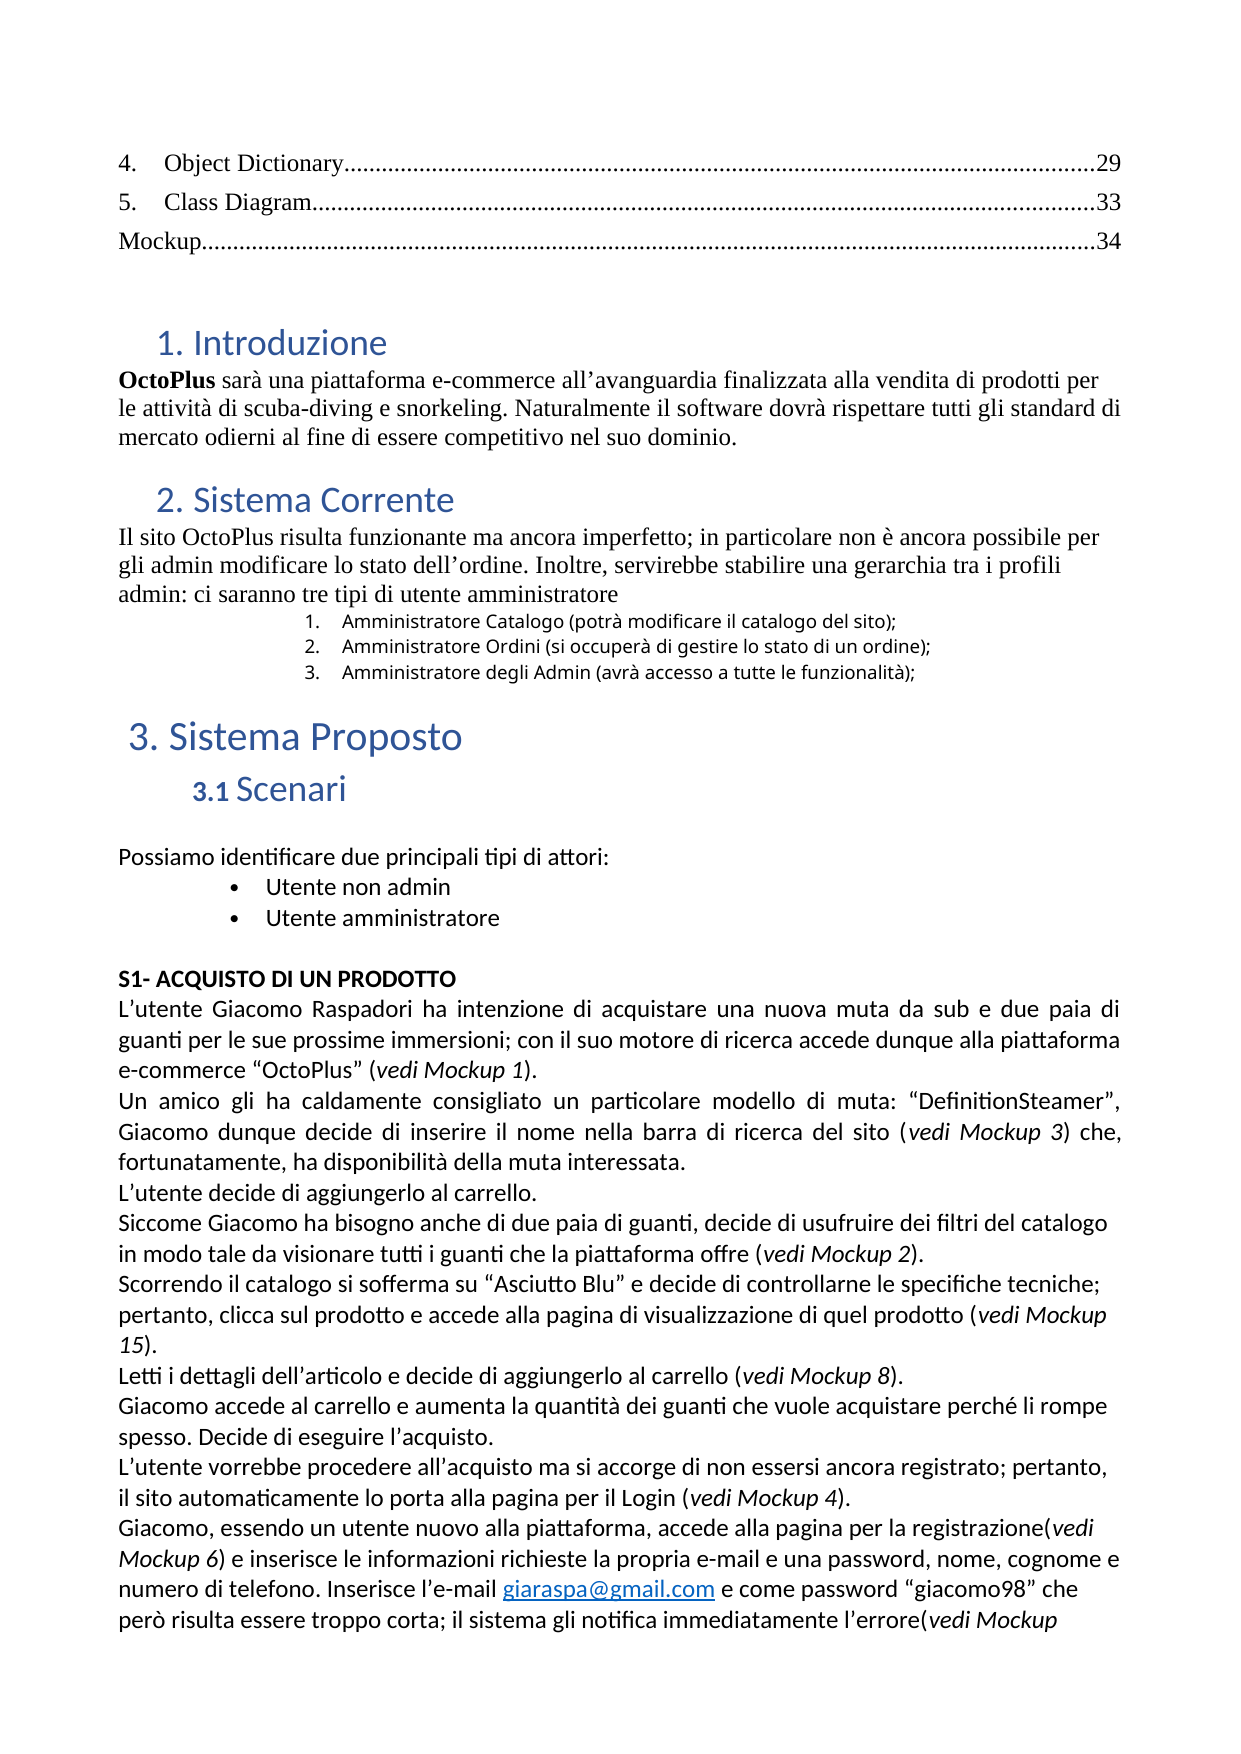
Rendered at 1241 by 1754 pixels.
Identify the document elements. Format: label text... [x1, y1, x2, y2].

text Giacomo accede al carrello e aumenta la quantità dei guanti che vuole acquistare perché li rompe spesso. Decide di eseguire l’acquisto. [118, 1390, 1122, 1451]
text Un amico gli ha caldamente consigliato un particolare modello di muta: “DefinitionSteamer”, Giacomo dunque decide di inserire il nome nella barra di ricerca del sito (vedi Mockup 3) che, fortunatamente, ha disponibilità della muta interessata. [118, 1085, 1122, 1177]
subtitle 3.1 Scenari [118, 764, 1122, 810]
list Utente amministratore [231, 902, 1122, 932]
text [118, 1512, 1122, 1634]
subtitle Sistema Corrente [156, 476, 1122, 522]
subtitle Introduzione [156, 319, 1122, 365]
list Amministratore Ordini (si occuperà di gestire lo stato di un ordine); [304, 633, 1122, 659]
list Utente non admin [231, 871, 1122, 902]
text Il sito OctoPlus risulta funzionante ma ancora imperfetto; in particolare non è ancora possibile per gli admin modificare lo stato dell’ordine. Inoltre, servirebbe stabilire una gerarchia tra i profili admin: ci saranno tre tipi di utente amministratore [118, 522, 1122, 608]
list Amministratore degli Admin (avrà accesso a tutte le funzionalità); [304, 659, 1122, 684]
subtitle 3. Sistema Proposto [118, 709, 1122, 760]
text Siccome Giacomo ha bisogno anche di due paia di guanti, decide di usufruire dei filtri del catalogo in modo tale da visionare tutti i guanti che la piattaforma offre (vedi Mockup 2). [118, 1207, 1122, 1268]
text Possiamo identificare due principali tipi di attori: [118, 841, 1122, 871]
text L’utente decide di aggiungerlo al carrello. [118, 1177, 1122, 1207]
text Scorrendo il catalogo si sofferma su “Asciutto Blu” e decide di controllarne le specifiche tecniche; pertanto, clicca sul prodotto e accede alla pagina di visualizzazione di quel prodotto (vedi Mockup 15). [118, 1268, 1122, 1360]
list Amministratore Catalogo (potrà modificare il catalogo del sito); [304, 608, 1122, 633]
text S1- ACQUISTO DI UN PRODOTTO [118, 963, 1122, 993]
text OctoPlus sarà una piattaforma e-commerce all’avanguardia finalizzata alla vendita di prodotti per le attività di scuba-diving e snorkeling. Naturalmente il software dovrà rispettare tutti gli standard di mercato odierni al fine di essere competitivo nel suo dominio. [118, 365, 1122, 451]
text L’utente Giacomo Raspadori ha intenzione di acquistare una nuova muta da sub e due paia di guanti per le sue prossime immersioni; con il suo motore di ricerca accede dunque alla piattaforma e-commerce “OctoPlus” (vedi Mockup 1). [118, 993, 1122, 1085]
text Letti i dettagli dell’articolo e decide di aggiungerlo al carrello (vedi Mockup 8). [118, 1360, 1122, 1390]
text L’utente vorrebbe procedere all’acquisto ma si accorge di non essersi ancora registrato; pertanto, il sito automaticamente lo porta alla pagina per il Login (vedi Mockup 4). [118, 1451, 1122, 1512]
